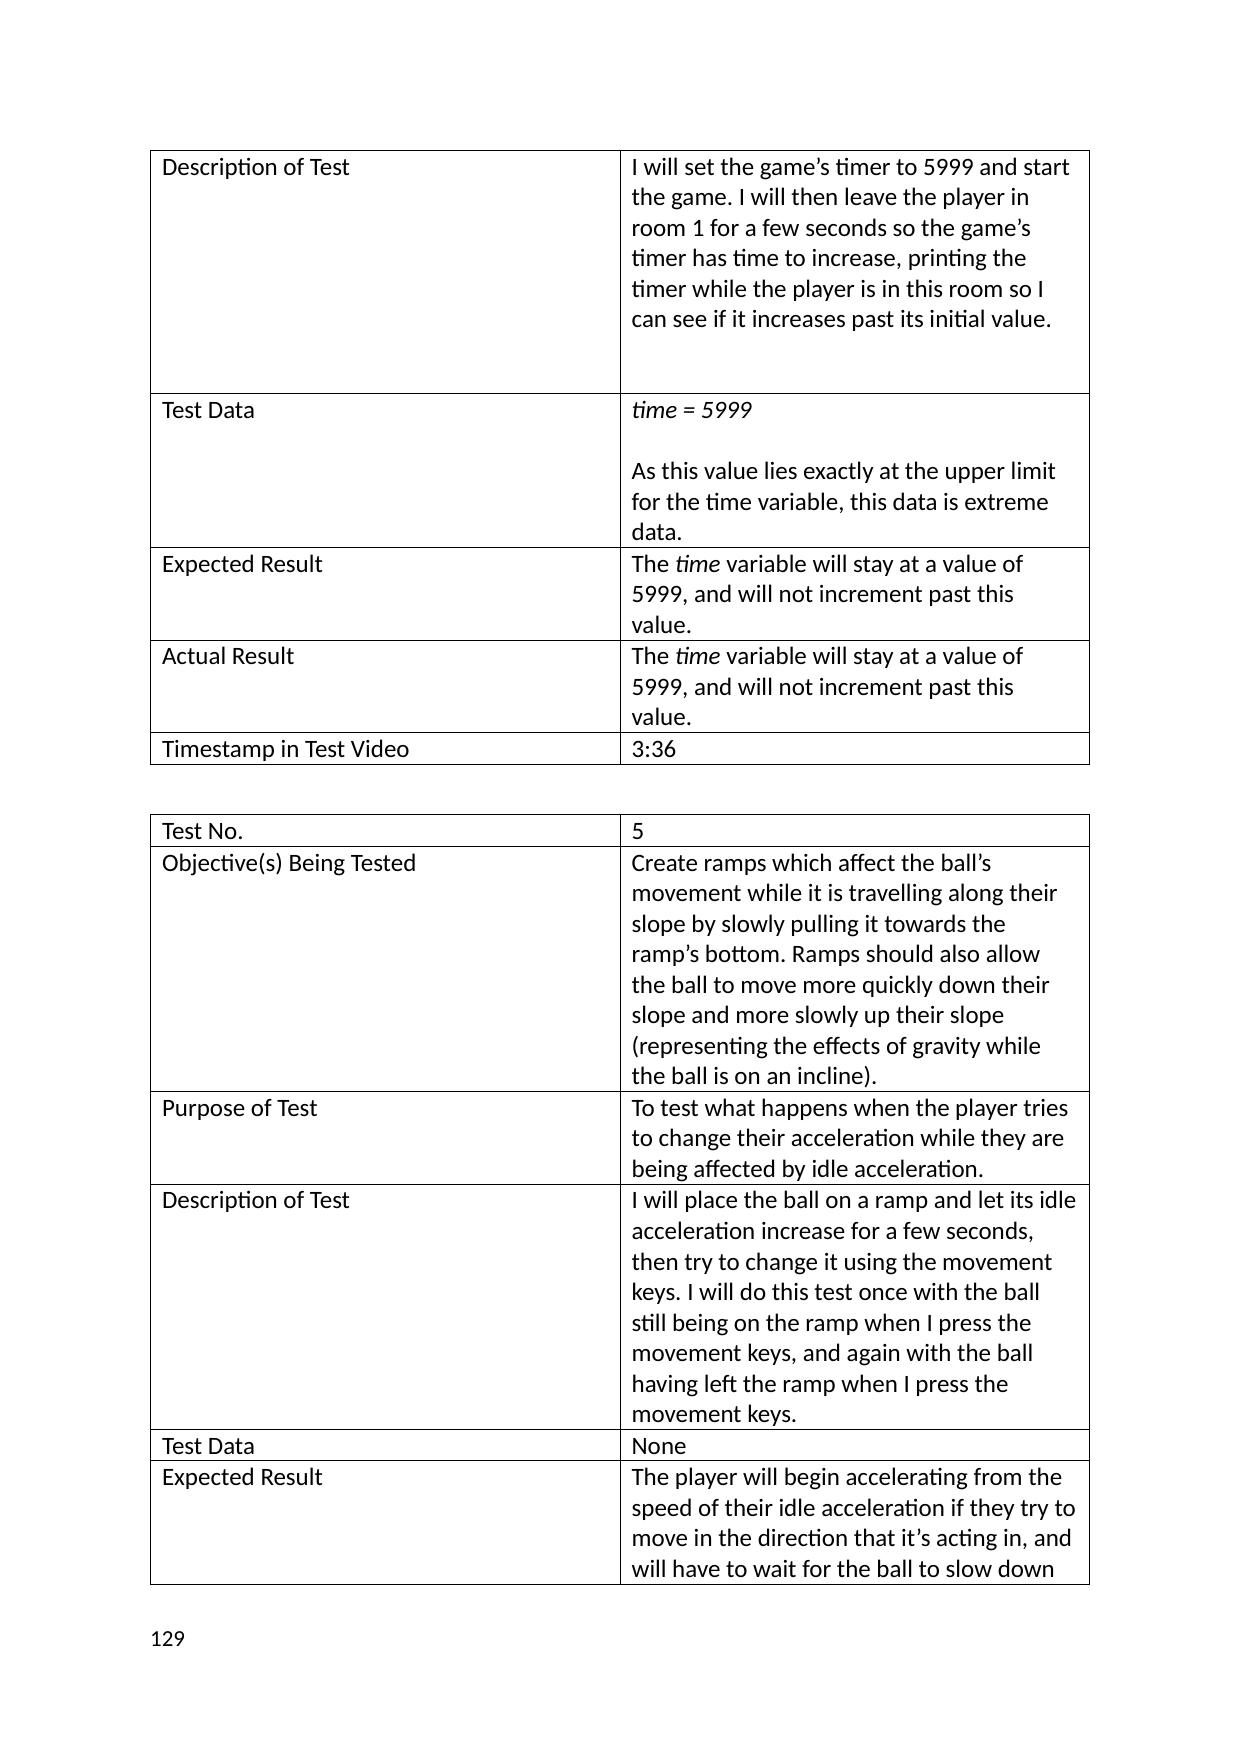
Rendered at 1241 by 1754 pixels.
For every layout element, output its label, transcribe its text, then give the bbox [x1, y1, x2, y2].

table_cell Description of Test [151, 151, 620, 393]
table_cell The time variable will stay at a value of 5999, and will not increment past this value. [621, 548, 1089, 639]
table_cell Purpose of Test [151, 1092, 620, 1184]
table_cell Test Data [151, 394, 620, 547]
table_cell 3:36 [621, 733, 1089, 764]
table_cell Actual Result [151, 641, 620, 732]
table_cell time = 5999 As this value lies exactly at the upper limit for the time variable, this data is extreme data. [621, 394, 1089, 547]
table_cell Expected Result [151, 548, 620, 639]
table_cell Timestamp in Test Video [151, 733, 620, 764]
table_cell None [621, 1430, 1089, 1460]
table_cell Expected Result [151, 1461, 620, 1583]
table_cell Test Data [151, 1430, 620, 1460]
table_header Test No. [151, 815, 620, 846]
table_cell To test what happens when the player tries to change their acceleration while they are being affected by idle acceleration. [621, 1092, 1089, 1184]
table_cell I will set the game’s timer to 5999 and start the game. I will then leave the player in room 1 for a few seconds so the game’s timer has time to increase, printing the timer while the player is in this room so I can see if it increases past its initial value. [621, 151, 1089, 393]
table_cell Description of Test [151, 1185, 620, 1429]
table_header 5 [621, 815, 1089, 846]
table_cell Objective(s) Being Tested [151, 847, 620, 1091]
table_cell I will place the ball on a ramp and let its idle acceleration increase for a few seconds, then try to change it using the movement keys. I will do this test once with the ball still being on the ramp when I press the movement keys, and again with the ball having left the ramp when I press the movement keys. [621, 1185, 1089, 1429]
table_cell The time variable will stay at a value of 5999, and will not increment past this value. [621, 641, 1089, 732]
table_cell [621, 1461, 1089, 1583]
table_cell Create ramps which affect the ball’s movement while it is travelling along their slope by slowly pulling it towards the ramp’s bottom. Ramps should also allow the ball to move more quickly down their slope and more slowly up their slope (representing the effects of gravity while the ball is on an incline). [621, 847, 1089, 1091]
